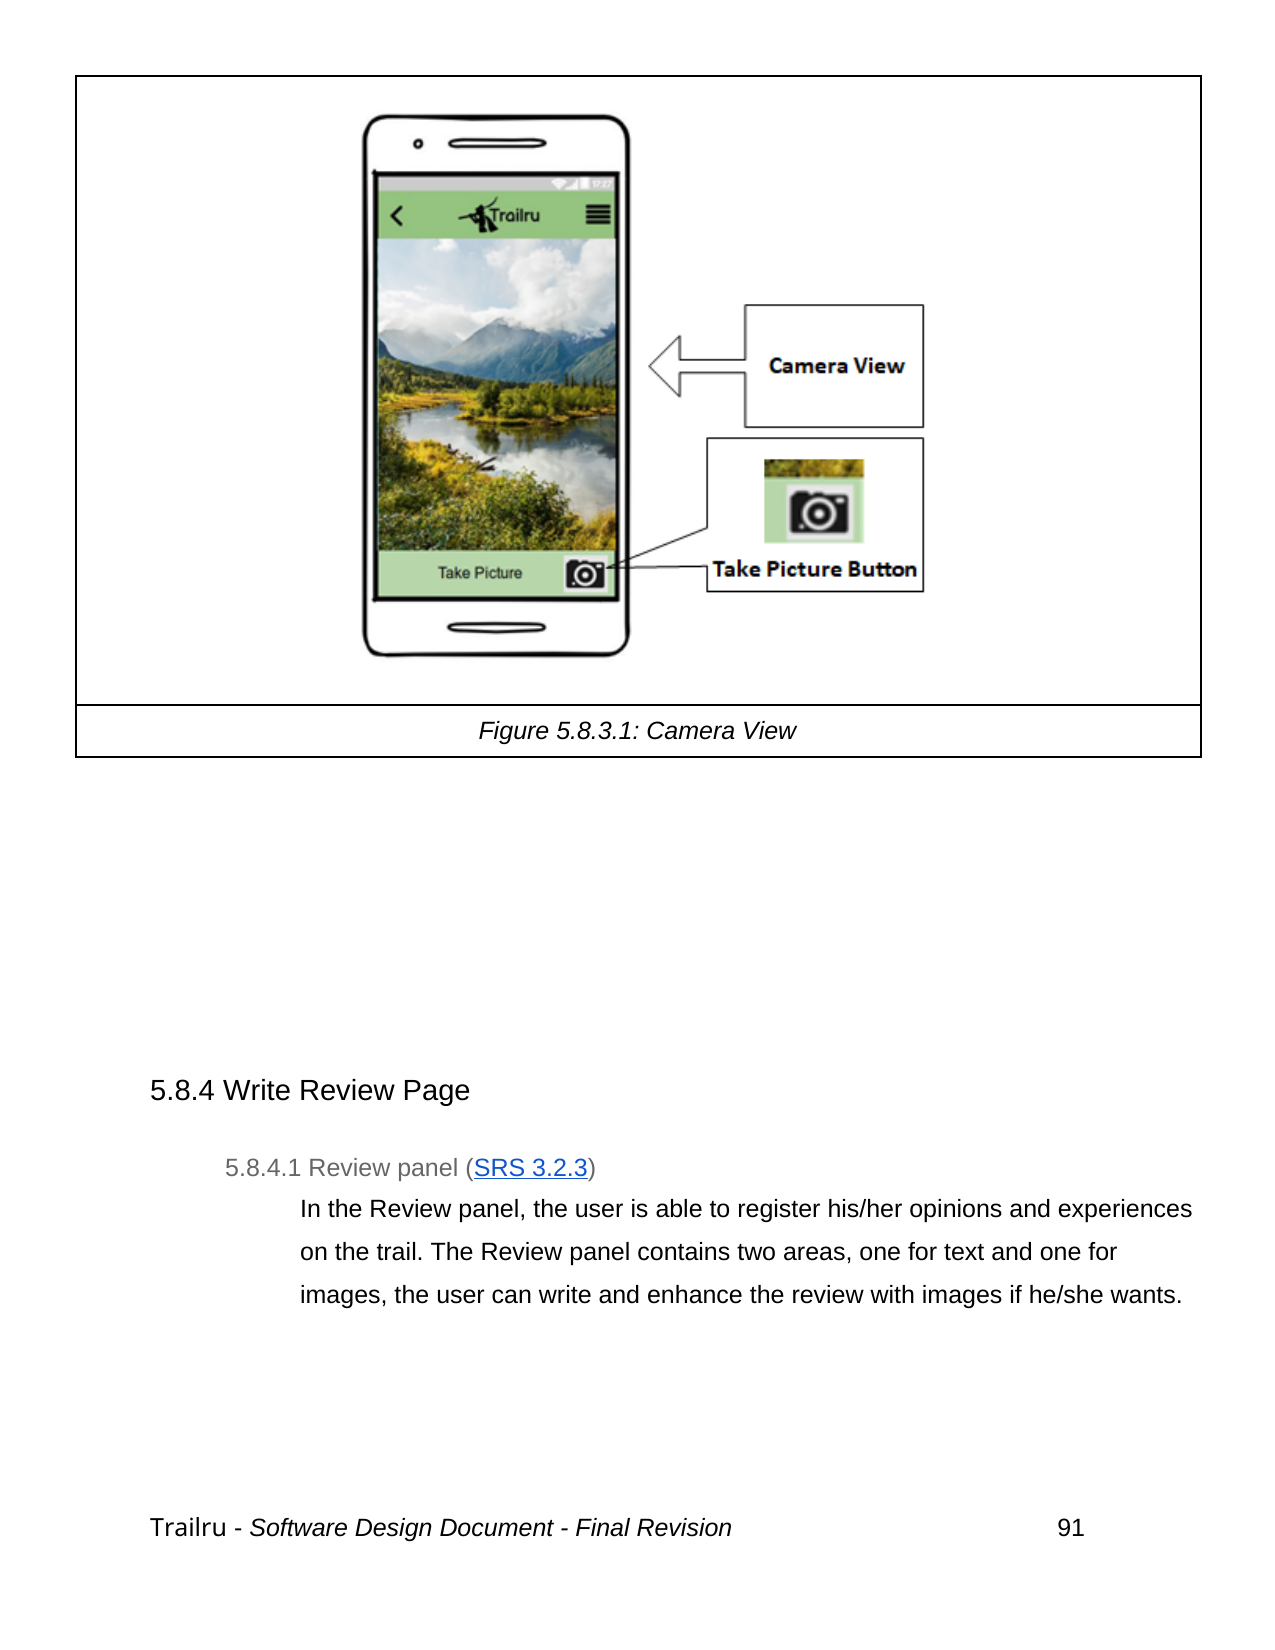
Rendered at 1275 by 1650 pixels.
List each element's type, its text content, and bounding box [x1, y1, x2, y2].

table_cell Figure 5.8.3.1: Camera View [77, 706, 1200, 756]
subtitle 5.8.4 Write Review Page [150, 1073, 1200, 1107]
text In the Review panel, the user is able to register his/her opinions and experiences on the trail. The Review panel contains two areas, one for text and one for images, the user can write and enhance the review with images if he/she wants. [300, 1194, 1200, 1309]
subtitle 5.8.4.1 Review panel (SRS 3.2.3) [225, 1153, 1200, 1181]
picture [348, 87, 929, 663]
table_header [77, 77, 1200, 704]
